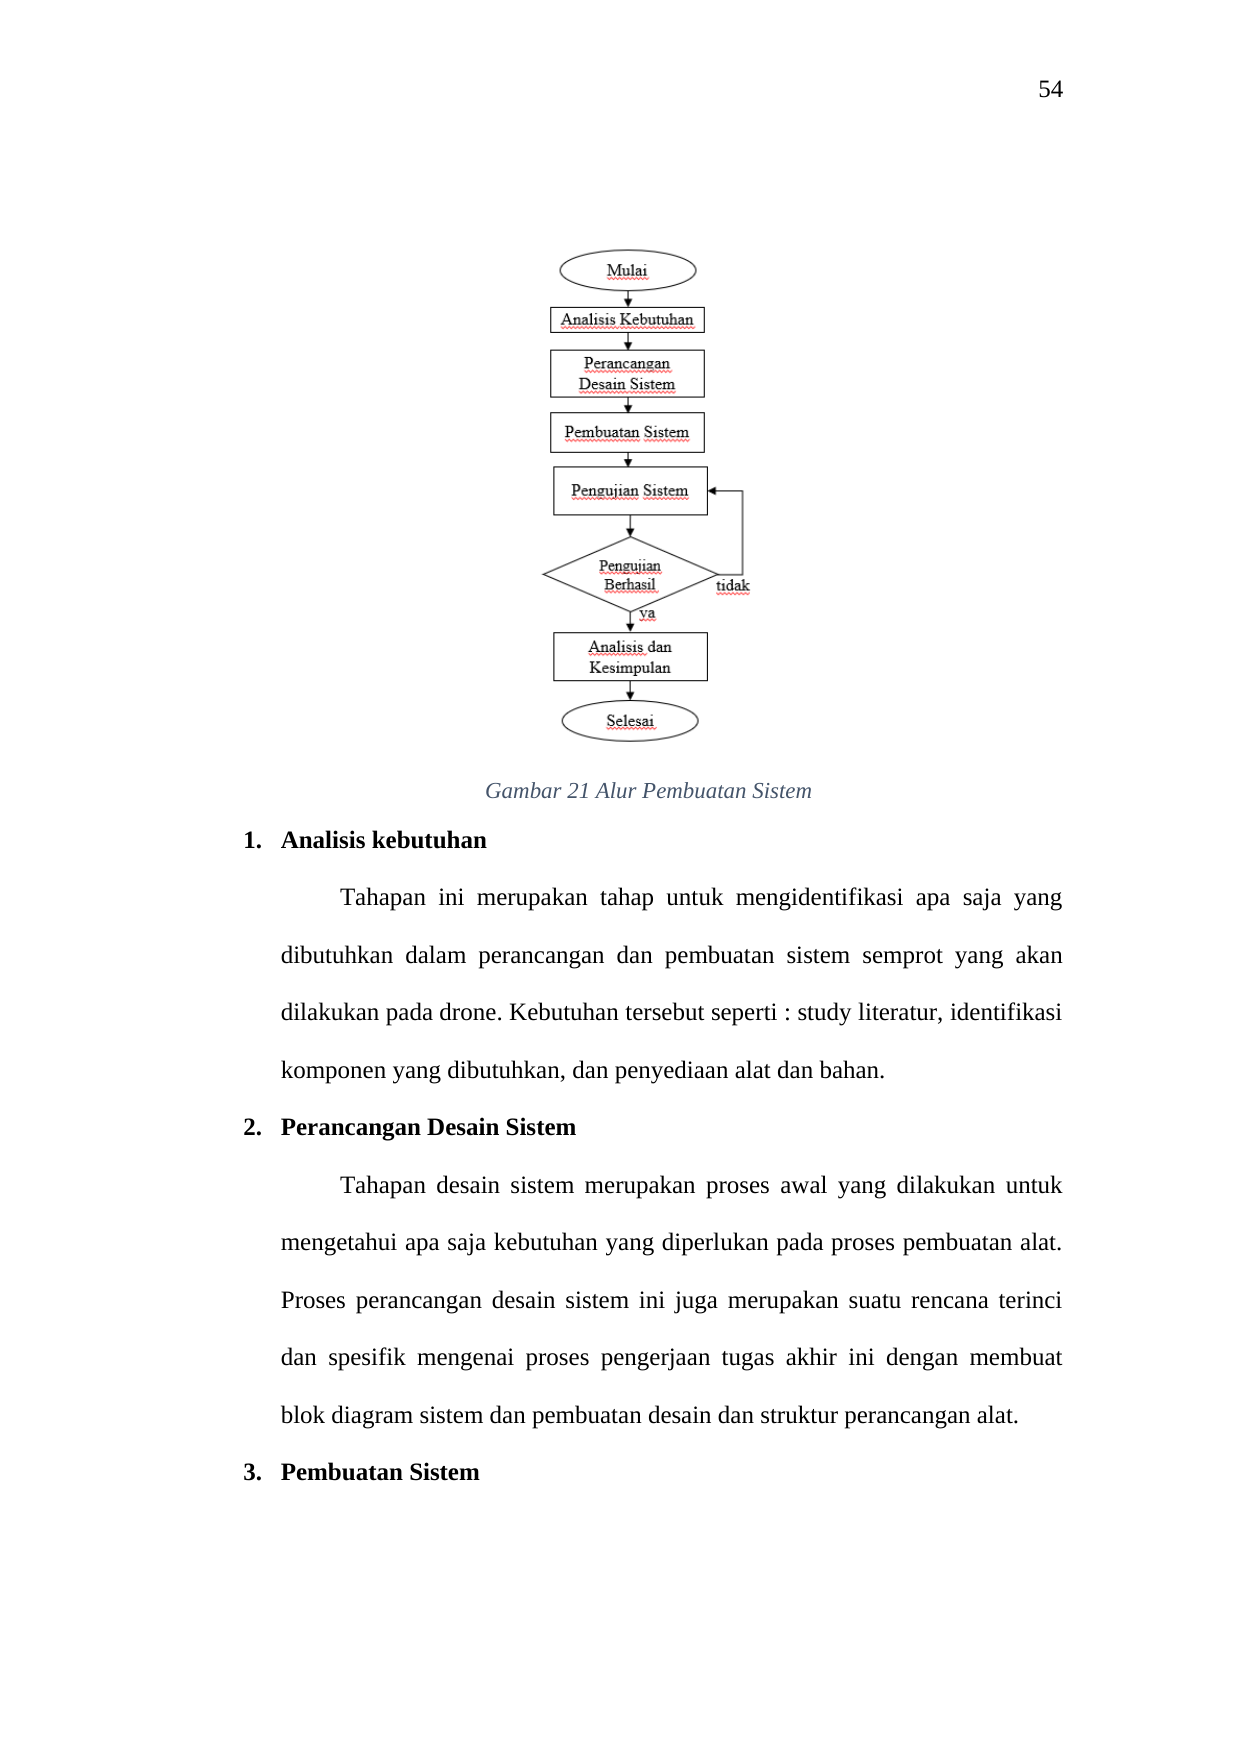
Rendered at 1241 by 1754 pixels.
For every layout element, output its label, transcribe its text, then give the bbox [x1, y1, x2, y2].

text Gambar 21 Alur Pembuatan Sistem [236, 777, 1063, 804]
list Tahapan ini merupakan tahap untuk mengidentifikasi apa saja yang dibutuhkan dalam perancangan dan pembuatan sistem semprot yang akan dilakukan pada drone. Kebutuhan tersebut seperti : study literatur, identifikasi komponen yang dibutuhkan, dan penyediaan alat dan bahan. [281, 882, 1063, 1083]
picture [521, 236, 779, 749]
list Perancangan Desain Sistem [243, 1112, 1063, 1141]
list Pembuatan Sistem [243, 1457, 1063, 1486]
list Analisis kebutuhan [243, 825, 1063, 853]
list Tahapan desain sistem merupakan proses awal yang dilakukan untuk mengetahui apa saja kebutuhan yang diperlukan pada proses pembuatan alat. Proses perancangan desain sistem ini juga merupakan suatu rencana terinci dan spesifik mengenai proses pengerjaan tugas akhir ini dengan membuat blok diagram sistem dan pembuatan desain dan struktur perancangan alat. [281, 1170, 1063, 1428]
